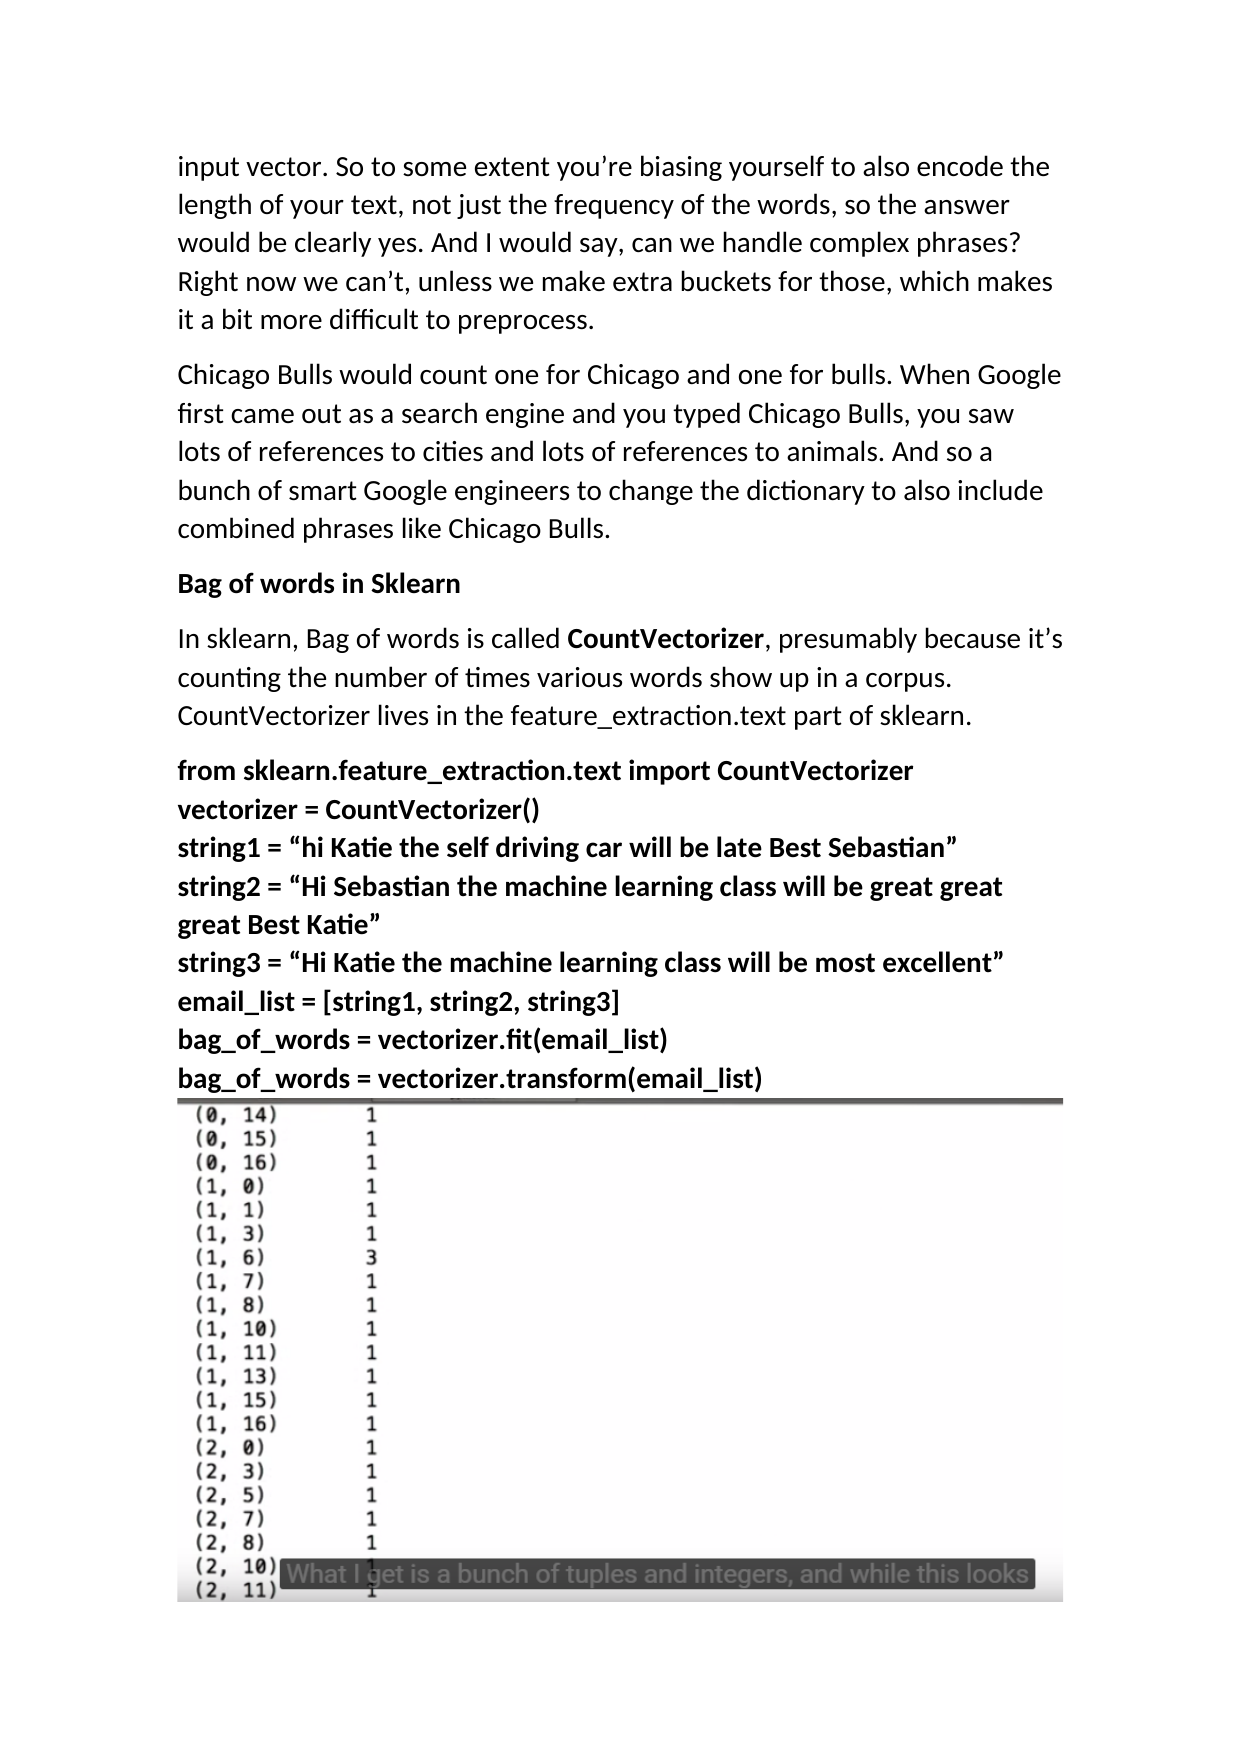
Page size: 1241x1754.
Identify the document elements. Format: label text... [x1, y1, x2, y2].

text Chicago Bulls would count one for Chicago and one for bulls. When Google first came out as a search engine and you typed Chicago Bulls, you saw lots of references to cities and lots of references to animals. And so a bunch of smart Google engineers to change the dictionary to also include combined phrases like Chicago Bulls. [177, 356, 1063, 546]
text from sklearn.feature_extraction.text import CountVectorizer [177, 752, 1063, 788]
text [177, 148, 1063, 337]
text Bag of words in Sklearn [177, 565, 1063, 601]
text In sklearn, Bag of words is called CountVectorizer, presumably because it’s counting the number of times various words show up in a corpus. CountVectorizer lives in the feature_extraction.text part of sklearn. [177, 620, 1063, 733]
text email_list = [string1, string2, string3] [177, 983, 1063, 1019]
text bag_of_words = vectorizer.transform(email_list) [177, 1060, 1063, 1096]
text string3 = “Hi Katie the machine learning class will be most excellent” [177, 944, 1063, 980]
text string1 = “hi Katie the self driving car will be late Best Sebastian” [177, 829, 1063, 865]
text string2 = “Hi Sebastian the machine learning class will be great great great Best Katie” [177, 868, 1063, 942]
text vectorizer = CountVectorizer() [177, 791, 1063, 826]
picture [177, 1098, 1064, 1602]
text bag_of_words = vectorizer.fit(email_list) [177, 1021, 1063, 1057]
